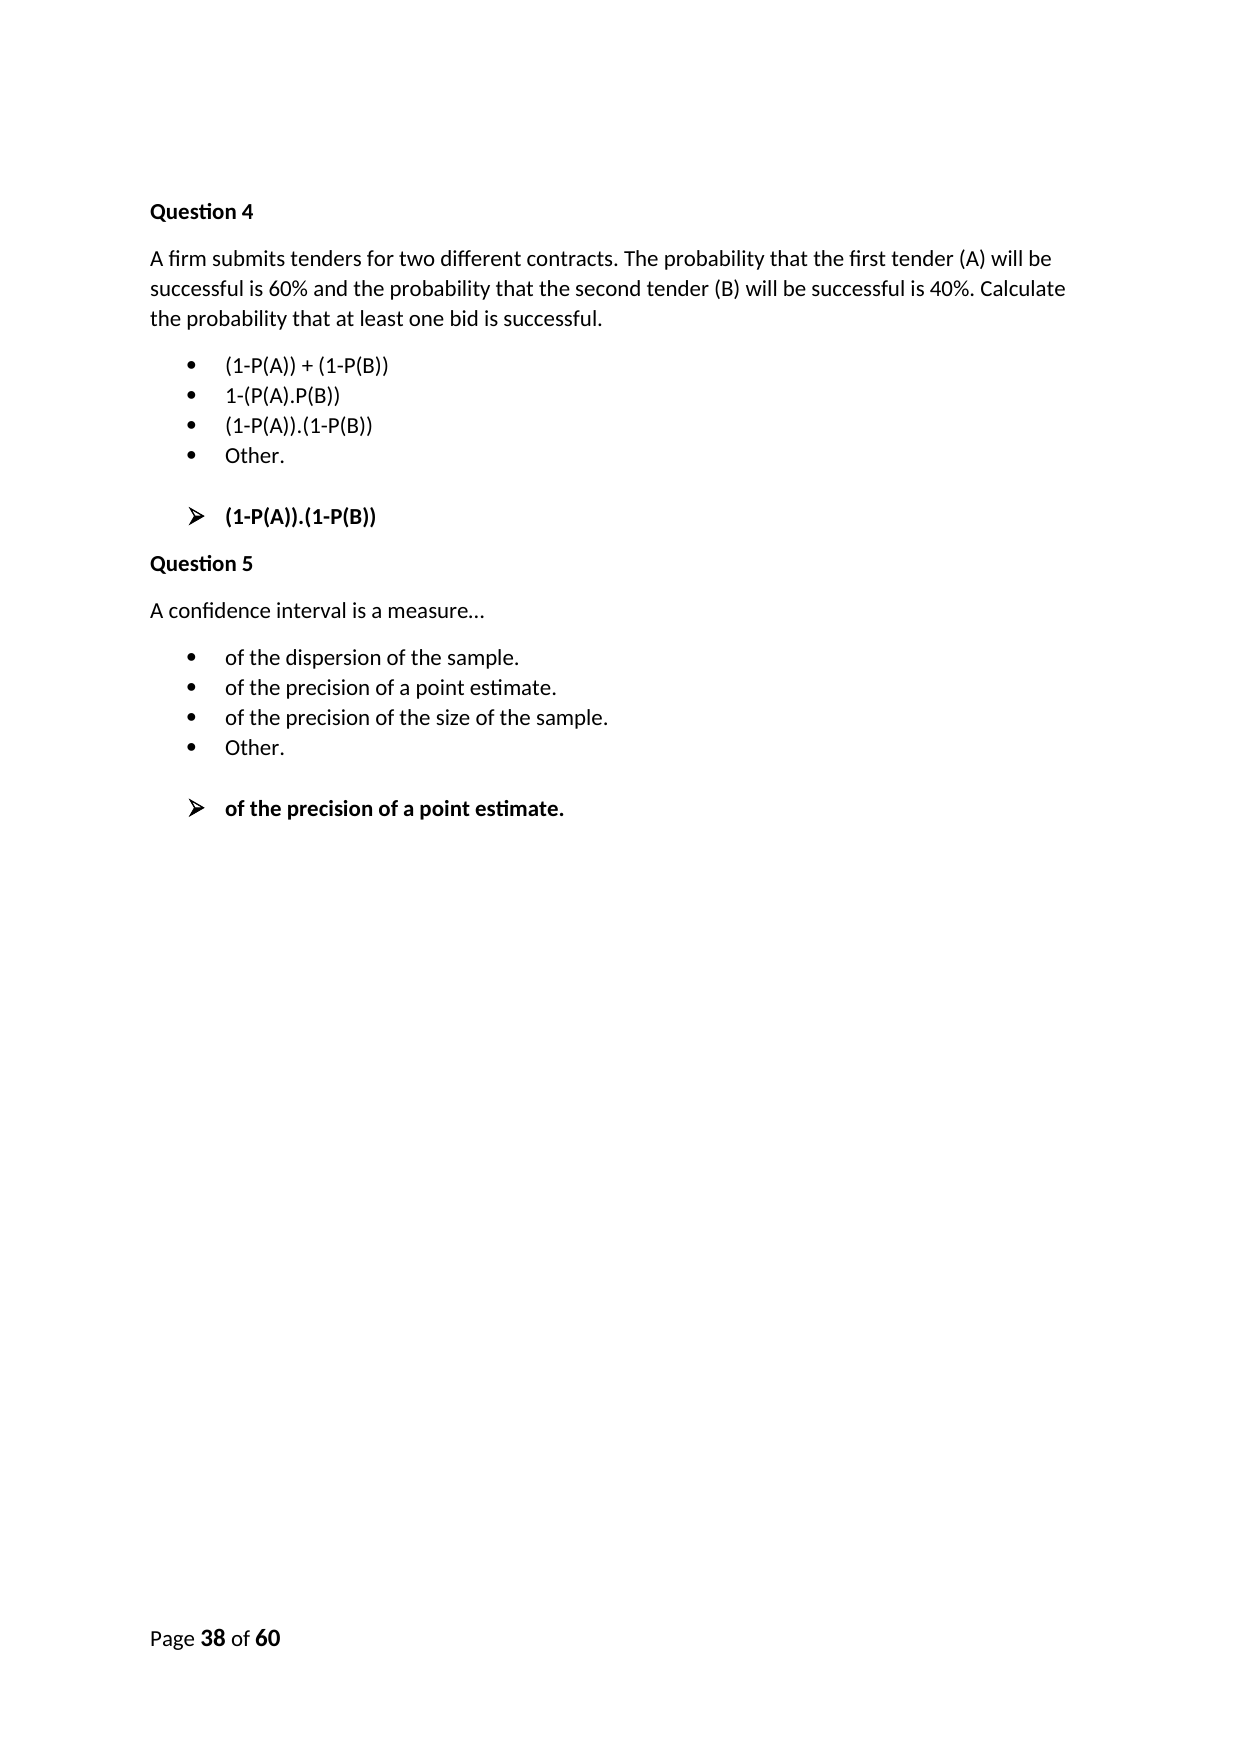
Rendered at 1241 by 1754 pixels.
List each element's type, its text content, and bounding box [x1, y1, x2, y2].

list 1-(P(A).P(B)) [187, 381, 1090, 409]
list (1-P(A)) + (1-P(B)) [187, 351, 1090, 379]
text Question 4 [150, 197, 1090, 225]
list of the dispersion of the sample. [187, 643, 1090, 671]
text Question 5 [150, 549, 1090, 577]
list of the precision of a point estimate. [187, 794, 1090, 822]
list (1-P(A)).(1-P(B)) [187, 502, 1090, 530]
text A confidence interval is a measure… [150, 596, 1090, 624]
list Other. [187, 733, 1090, 761]
list of the precision of a point estimate. [187, 673, 1090, 701]
text A firm submits tenders for two different contracts. The probability that the first tender (A) will be successful is 60% and the probability that the second tender (B) will be successful is 40%. Calculate the probability that at least one bid is successful. [150, 244, 1090, 332]
list of the precision of the size of the sample. [187, 703, 1090, 731]
list Other. [187, 442, 1090, 470]
list (1-P(A)).(1-P(B)) [187, 411, 1090, 439]
